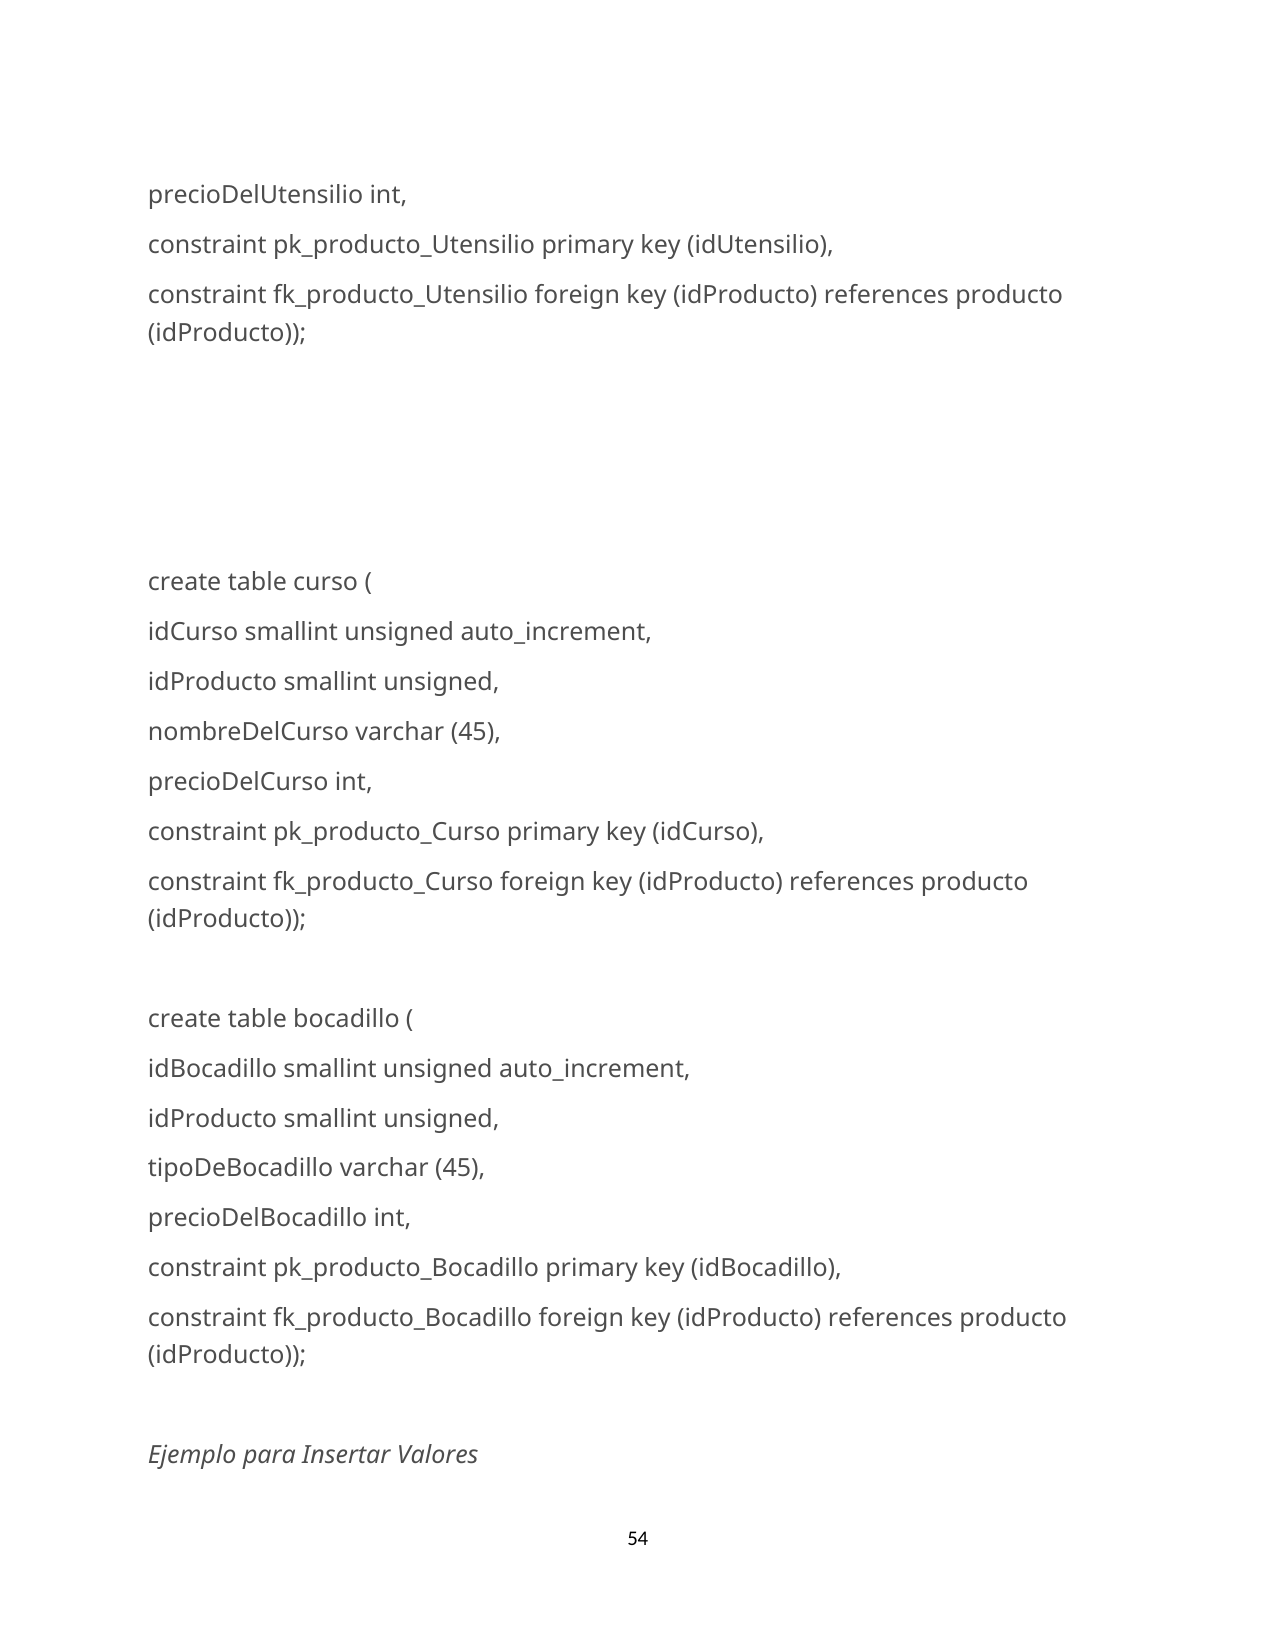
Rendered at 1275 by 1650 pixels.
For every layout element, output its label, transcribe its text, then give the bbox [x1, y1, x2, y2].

text idCurso smallint unsigned auto_increment, [148, 614, 1127, 648]
text idBocadillo smallint unsigned auto_increment, [148, 1050, 1127, 1084]
text constraint pk_producto_Curso primary key (idCurso), [148, 813, 1127, 847]
text create table curso ( [148, 564, 1127, 598]
text Ejemplo para Insertar Valores [148, 1437, 1127, 1471]
text precioDelBocadillo int, [148, 1200, 1127, 1234]
text constraint pk_producto_Utensilio primary key (idUtensilio), [148, 227, 1127, 261]
text constraint fk_producto_Bocadillo foreign key (idProducto) references producto (idProducto)); [148, 1300, 1127, 1371]
text constraint pk_producto_Bocadillo primary key (idBocadillo), [148, 1250, 1127, 1284]
text nombreDelCurso varchar (45), [148, 713, 1127, 748]
text create table bocadillo ( [148, 1000, 1127, 1034]
text idProducto smallint unsigned, [148, 664, 1127, 698]
text constraint fk_producto_Utensilio foreign key (idProducto) references producto (idProducto)); [148, 277, 1127, 348]
text idProducto smallint unsigned, [148, 1100, 1127, 1134]
text tipoDeBocadillo varchar (45), [148, 1150, 1127, 1184]
text constraint fk_producto_Curso foreign key (idProducto) references producto (idProducto)); [148, 863, 1127, 935]
text precioDelUtensilio int, [148, 177, 1127, 211]
text precioDelCurso int, [148, 763, 1127, 797]
